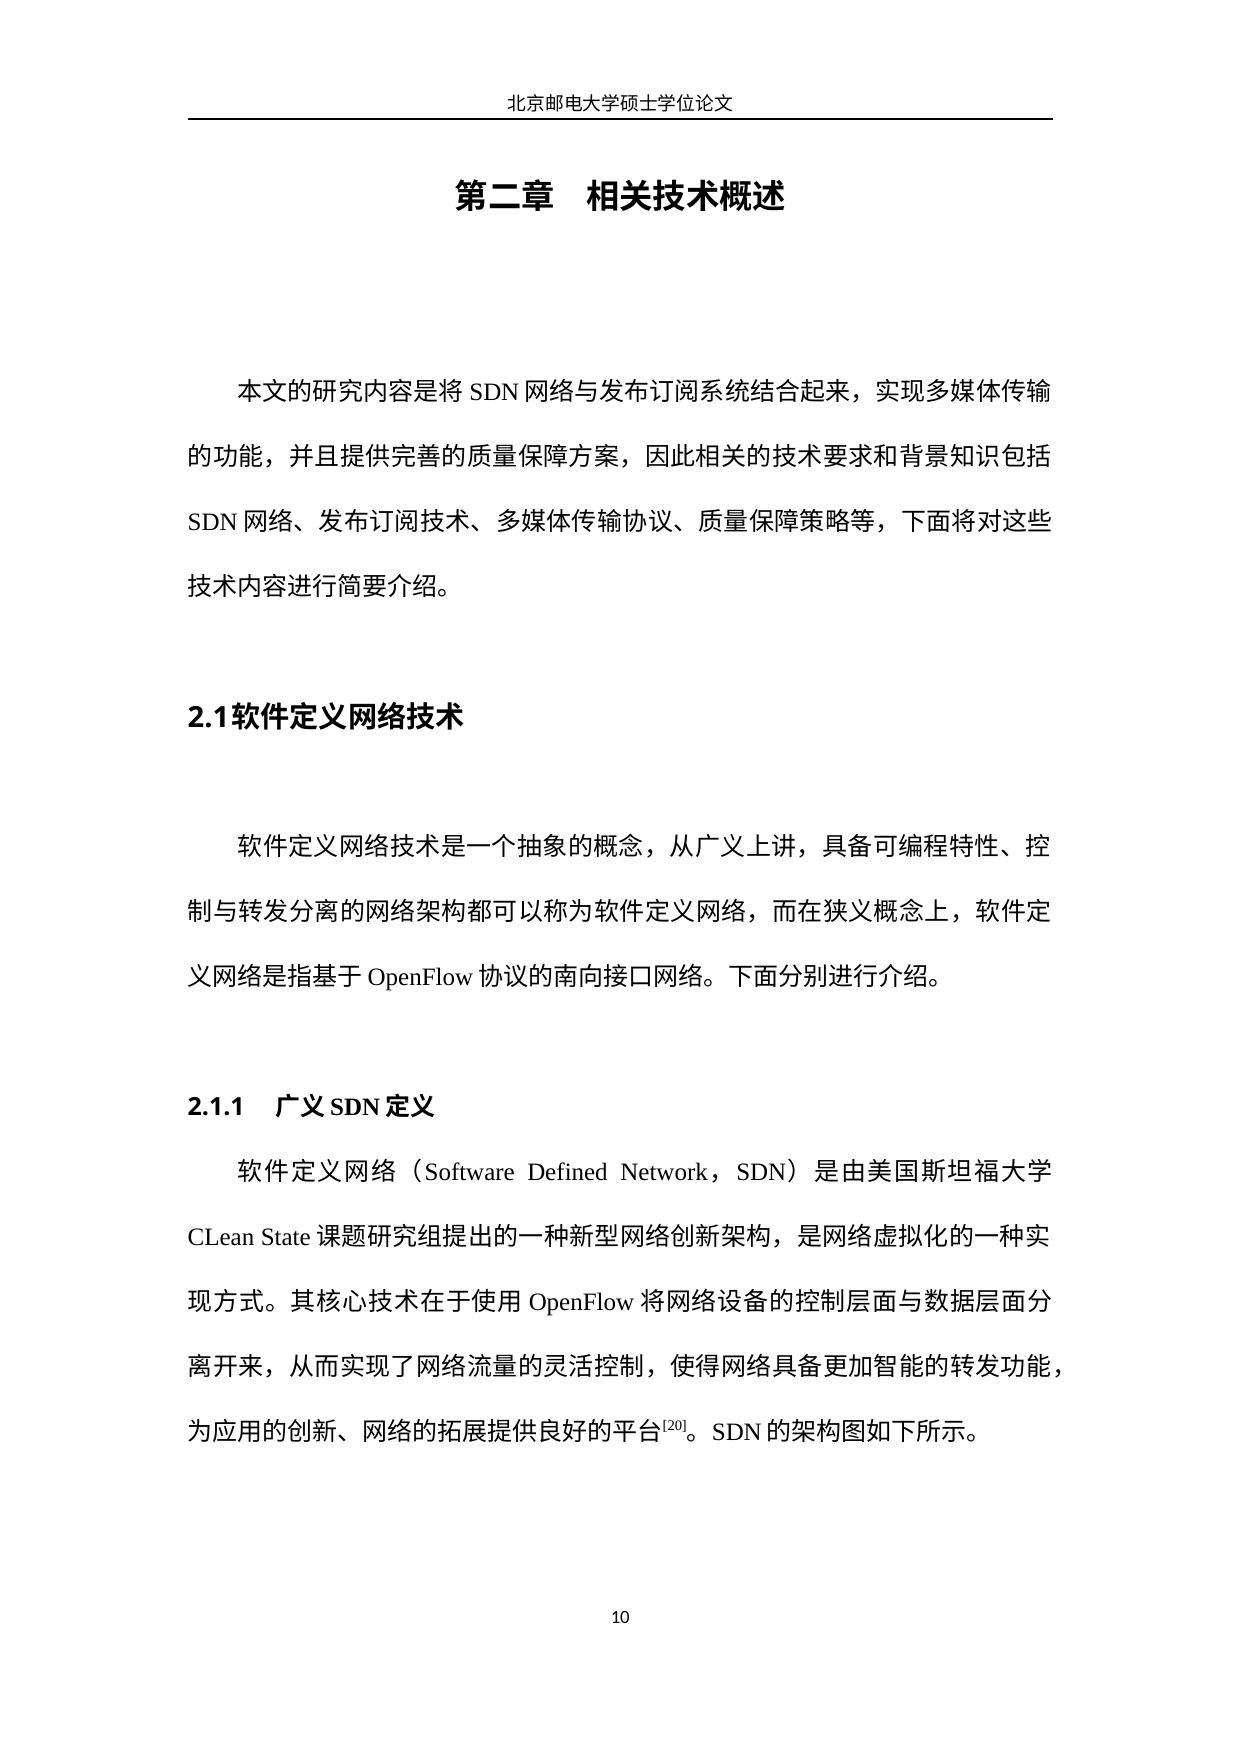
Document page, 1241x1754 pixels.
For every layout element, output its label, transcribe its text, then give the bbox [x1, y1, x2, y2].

text 本文的研究内容是将SDN网络与发布订阅系统结合起来，实现多媒体传输的功能，并且提供完善的质量保障方案，因此相关的技术要求和背景知识包括SDN网络、发布订阅技术、多媒体传输协议、质量保障策略等，下面将对这些技术内容进行简要介绍。 [187, 357, 1053, 617]
list 软件定义网络技术 [187, 682, 1053, 747]
text 软件定义网络技术是一个抽象的概念，从广义上讲，具备可编程特性、控制与转发分离的网络架构都可以称为软件定义网络，而在狭义概念上，软件定义网络是指基于OpenFlow协议的南向接口网络。下面分别进行介绍。 [187, 812, 1053, 1007]
list 相关技术概述 [187, 162, 1053, 227]
text 软件定义网络（Software Defined Network，SDN）是由美国斯坦福大学CLean State课题研究组提出的一种新型网络创新架构，是网络虚拟化的一种实现方式。其核心技术在于使用OpenFlow将网络设备的控制层面与数据层面分离开来，从而实现了网络流量的灵活控制，使得网络具备更加智能的转发功能，为应用的创新、网络的拓展提供良好的平台[20]。SDN的架构图如下所示。 [187, 1137, 1053, 1462]
list 广义SDN定义 [187, 1072, 1053, 1137]
